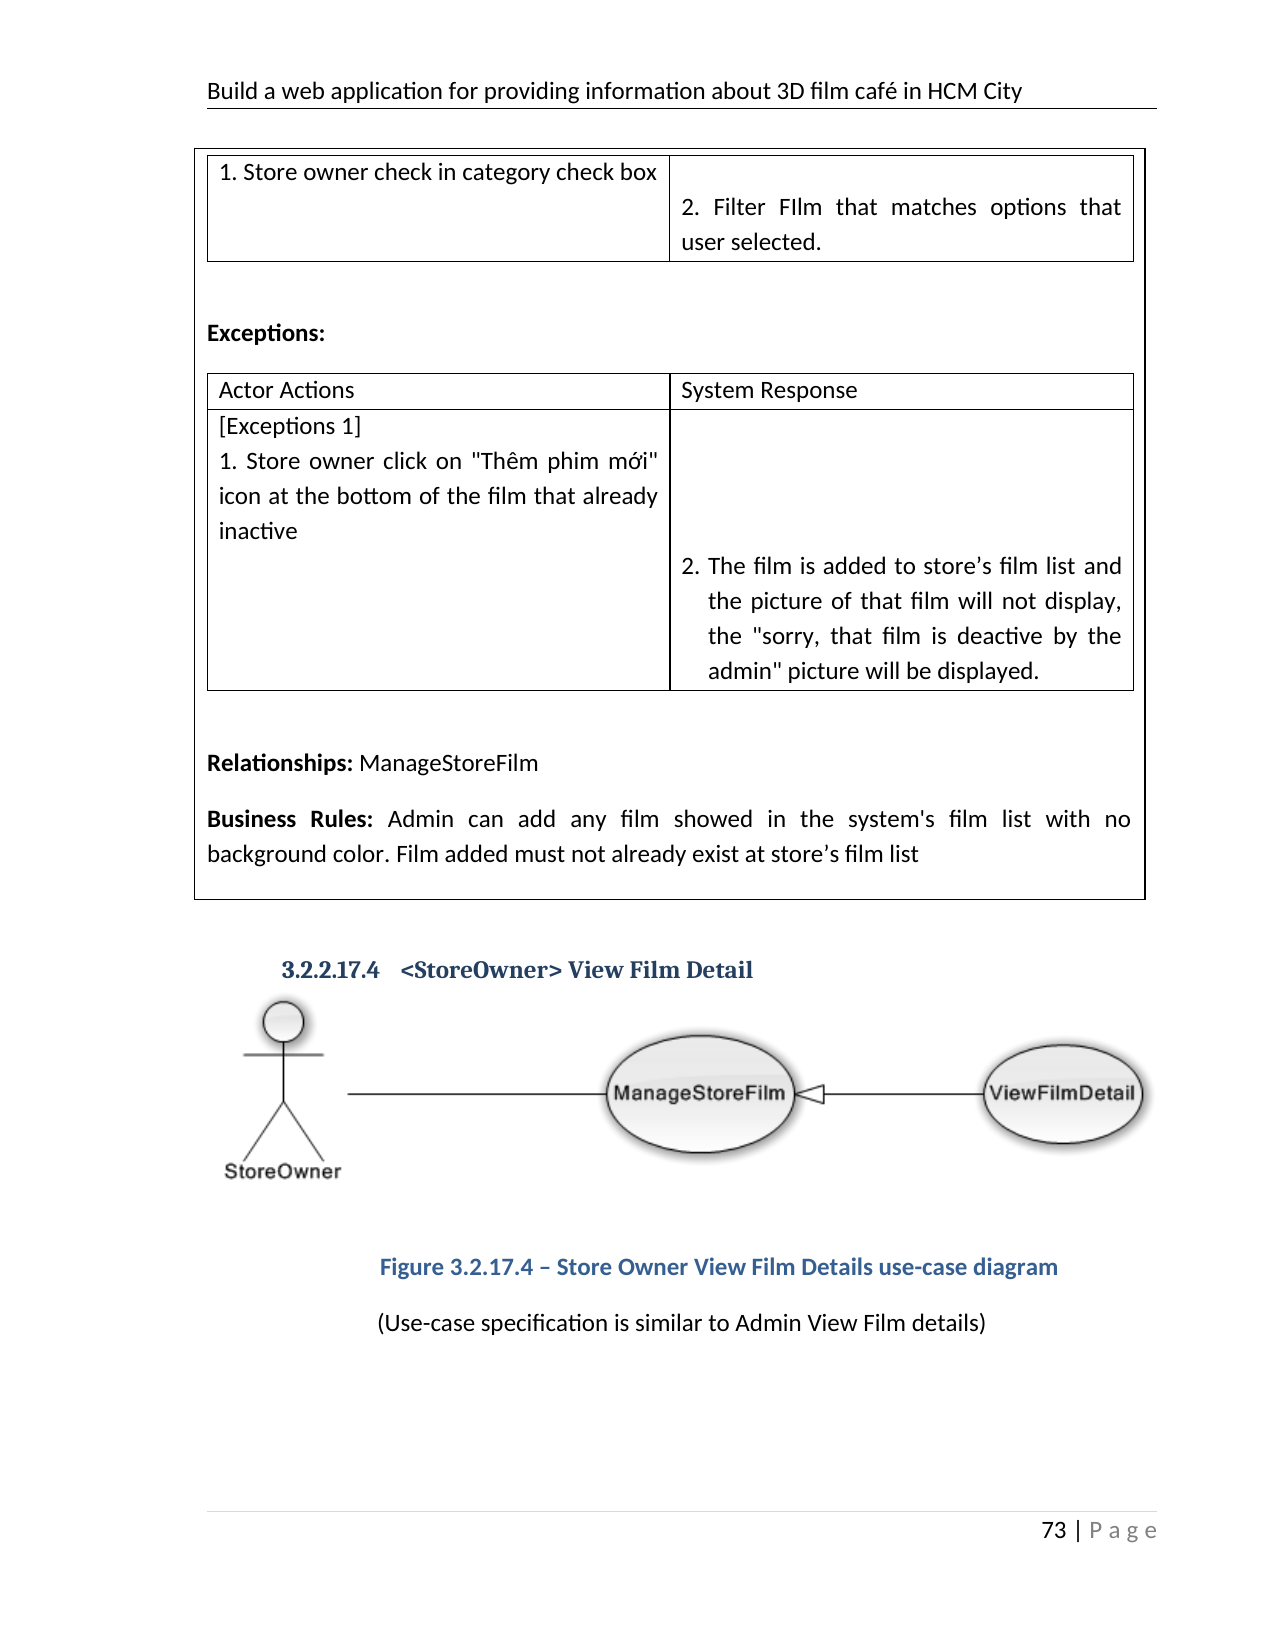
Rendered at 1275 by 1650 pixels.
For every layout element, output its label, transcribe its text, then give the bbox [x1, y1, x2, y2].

subtitle <StoreOwner> View Film Detail [282, 956, 1157, 985]
picture [206, 989, 1182, 1226]
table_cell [195, 149, 1144, 899]
text Figure 3.2.17.4 – Store Owner View Film Details use-case diagram [282, 1251, 1157, 1282]
text (Use-case specification is similar to Admin View Film details) [207, 1307, 1157, 1338]
